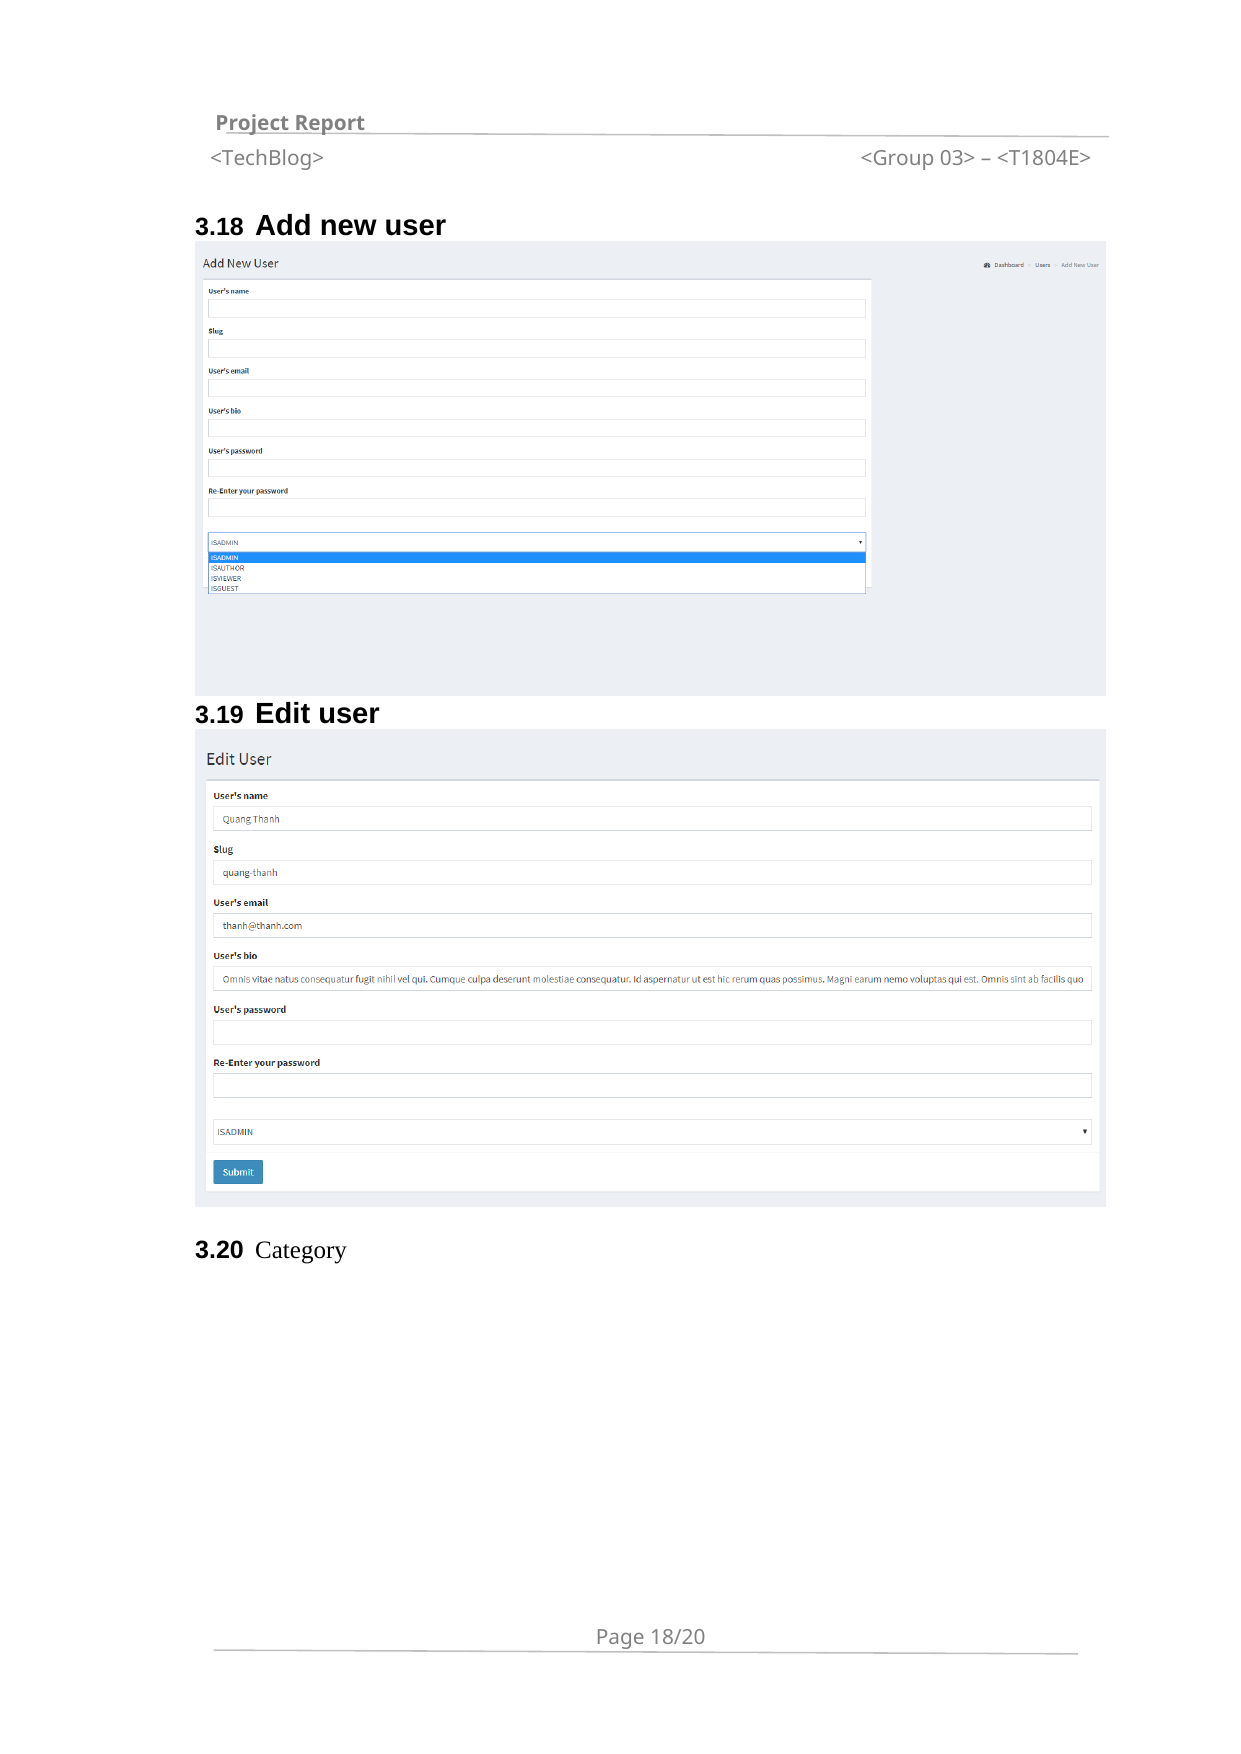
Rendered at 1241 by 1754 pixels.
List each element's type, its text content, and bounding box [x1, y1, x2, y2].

subtitle Edit user [195, 696, 1106, 729]
subtitle Add new user [195, 208, 1106, 241]
picture [195, 241, 1107, 696]
list Category [195, 1235, 1106, 1264]
picture [195, 729, 1107, 1207]
